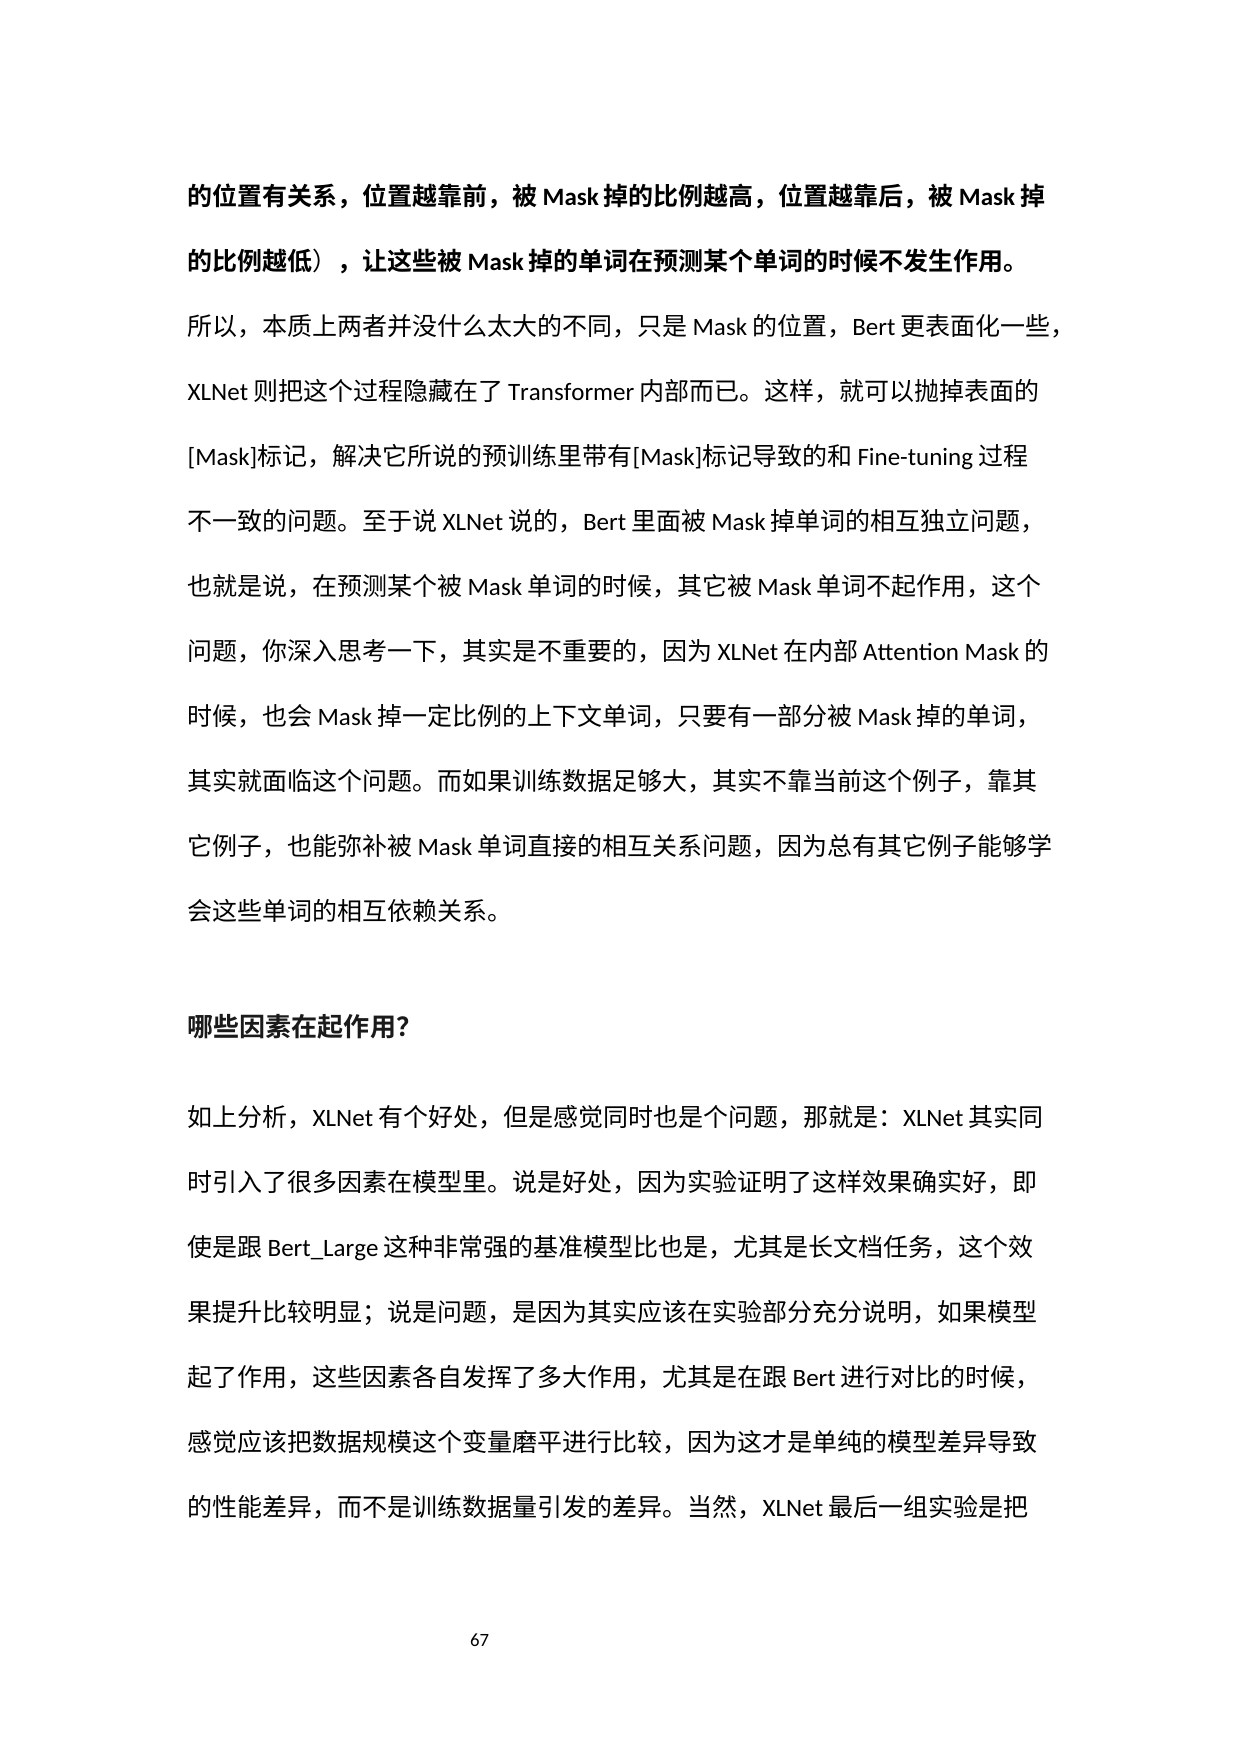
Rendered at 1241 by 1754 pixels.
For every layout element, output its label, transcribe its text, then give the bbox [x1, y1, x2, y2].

subtitle 哪些因素在起作用？ [187, 993, 1053, 1058]
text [187, 1083, 1053, 1538]
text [187, 162, 1053, 942]
